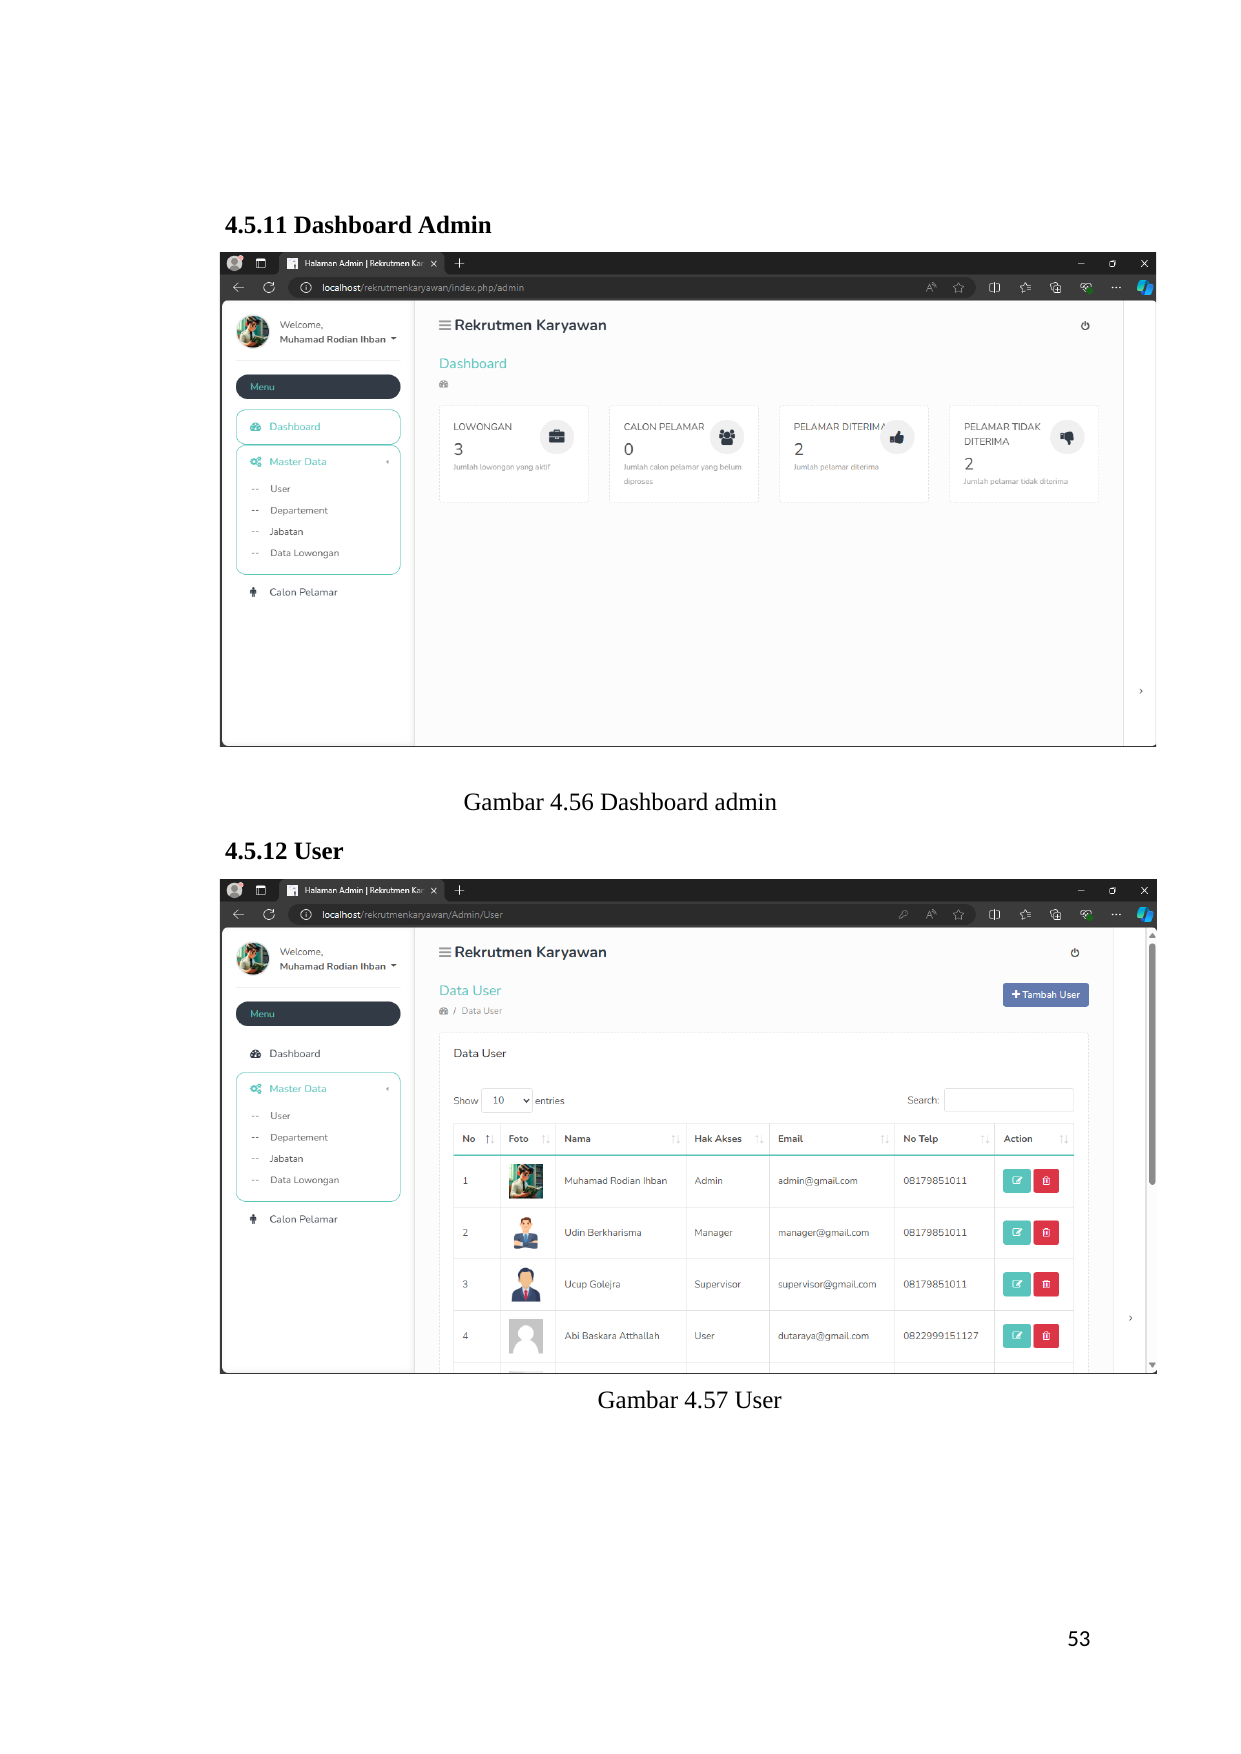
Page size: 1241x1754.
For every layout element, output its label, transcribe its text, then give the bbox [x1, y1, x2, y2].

text 4.5.12 User [150, 836, 1090, 865]
picture [219, 879, 1157, 1374]
picture [219, 252, 1157, 746]
text 4.5.11 Dashboard Admin [150, 210, 1090, 238]
